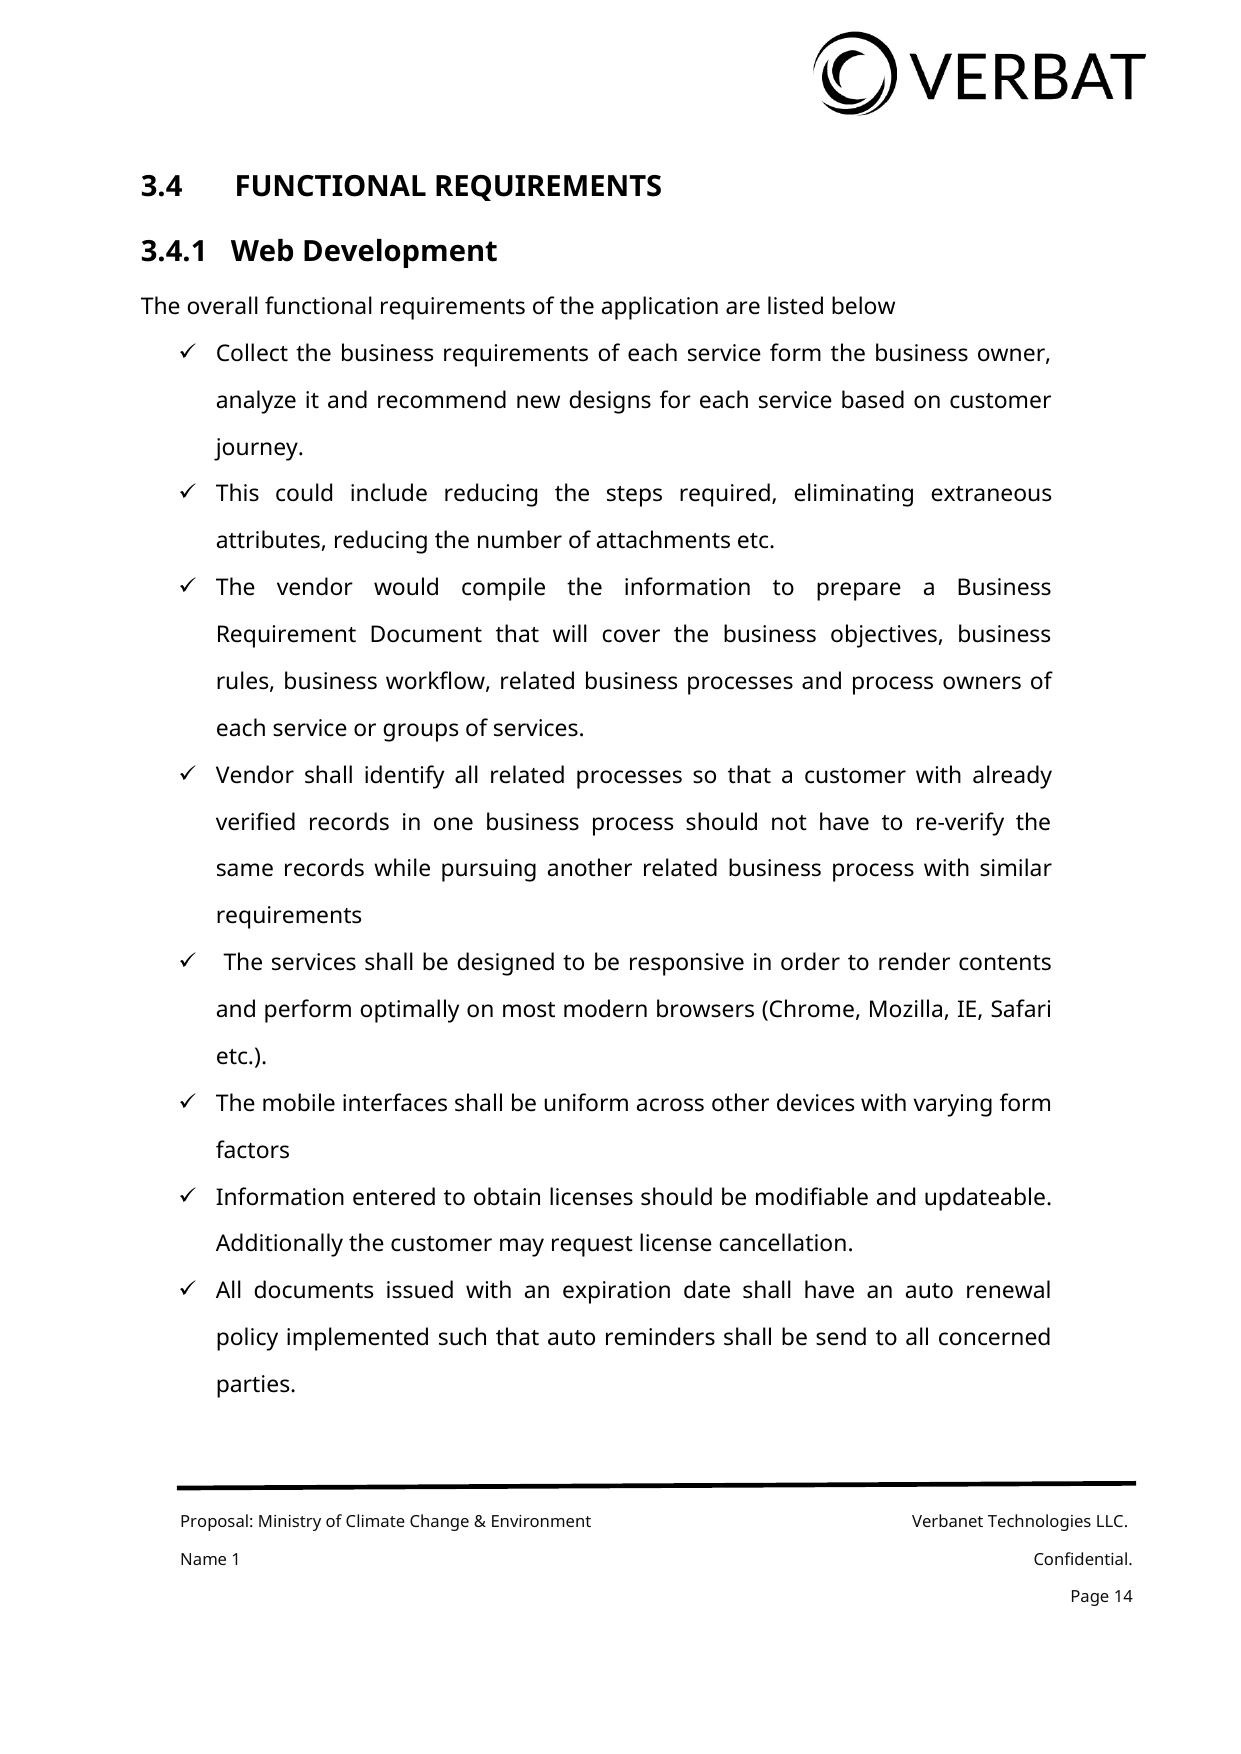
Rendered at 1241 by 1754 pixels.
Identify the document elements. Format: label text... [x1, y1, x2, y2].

list All documents issued with an expiration date shall have an auto renewal policy implemented such that auto reminders shall be send to all concerned parties. [178, 1274, 1053, 1399]
list Vendor shall identify all related processes so that a customer with already verified records in one business process should not have to re-verify the same records while pursuing another related business process with similar requirements [178, 758, 1053, 930]
list The services shall be designed to be responsive in order to render contents and perform optimally on most modern browsers (Chrome, Mozilla, IE, Safari etc.). [178, 946, 1053, 1071]
subtitle Web Development [141, 230, 1053, 270]
list Information entered to obtain licenses should be modifiable and updateable. Additionally the customer may request license cancellation. [178, 1180, 1053, 1258]
subtitle FUNCTIONAL REQUIREMENTS [141, 166, 1053, 205]
text The overall functional requirements of the application are listed below [141, 290, 1053, 321]
picture [809, 27, 1148, 116]
list This could include reducing the steps required, eliminating extraneous attributes, reducing the number of attachments etc. [178, 477, 1053, 555]
list The mobile interfaces shall be uniform across other devices with varying form factors [178, 1087, 1053, 1165]
list Collect the business requirements of each service form the business owner, analyze it and recommend new designs for each service based on customer journey. [178, 337, 1053, 462]
list The vendor would compile the information to prepare a Business Requirement Document that will cover the business objectives, business rules, business workflow, related business processes and process owners of each service or groups of services. [178, 571, 1053, 743]
